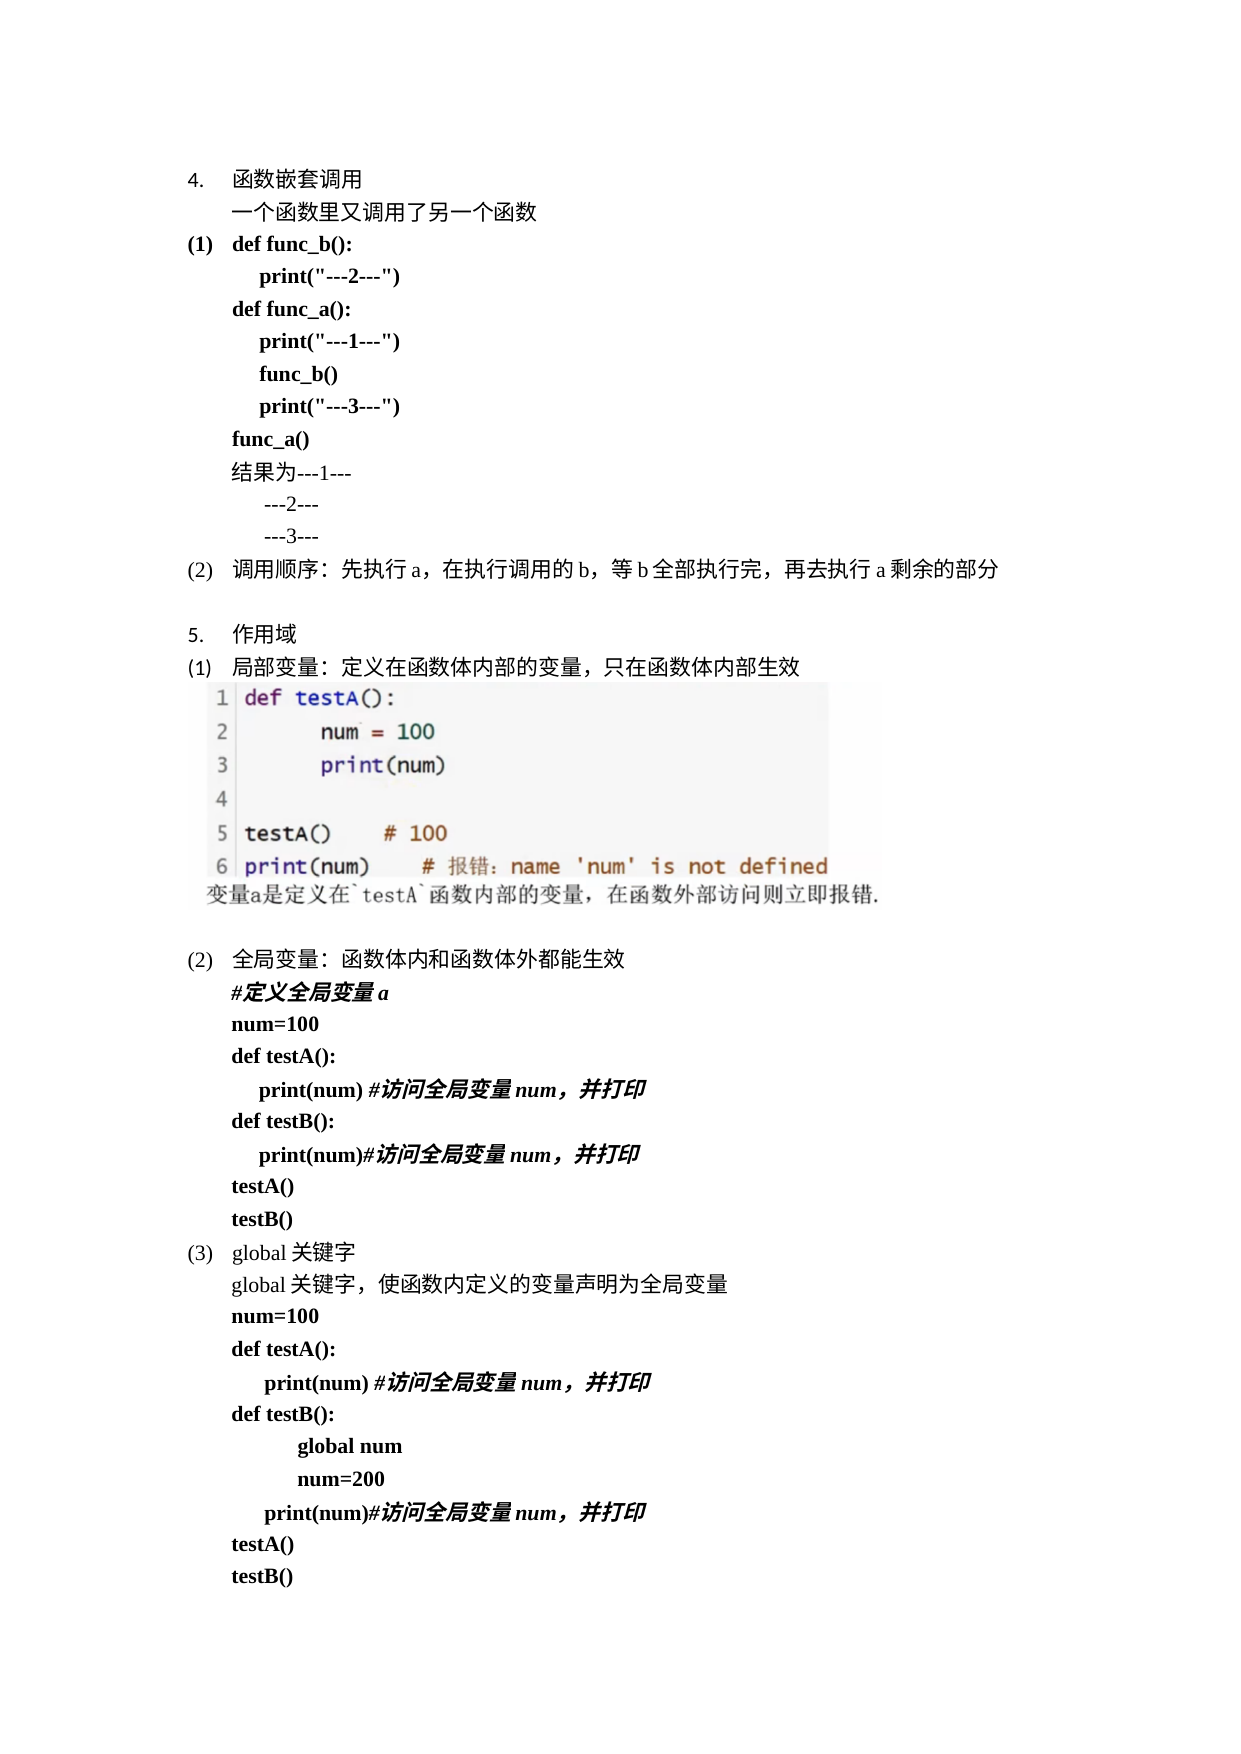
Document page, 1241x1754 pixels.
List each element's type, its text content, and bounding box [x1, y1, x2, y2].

text num=100 def testA(): print(num) #访问全局变量num，并打印 def testB(): [231, 1299, 1053, 1429]
picture [187, 682, 883, 910]
list ---2--- [187, 487, 1053, 519]
list ---3--- [187, 519, 1053, 552]
list 函数嵌套调用 [187, 162, 1053, 194]
list 调用顺序：先执行a，在执行调用的b，等b全部执行完，再去执行a剩余的部分 [187, 552, 1053, 584]
list global关键字，使函数内定义的变量声明为全局变量 [187, 1267, 1053, 1299]
list 局部变量：定义在函数体内部的变量，只在函数体内部生效 [187, 649, 1053, 682]
list 一个函数里又调用了另一个函数 [187, 194, 1053, 227]
text #定义全局变量a num=100 def testA(): print(num) #访问全局变量num，并打印 def testB(): print(num)#访问全局变量num，并打印 testA() testB() [231, 974, 1053, 1234]
list global关键字 [187, 1234, 1053, 1267]
list 作用域 [187, 617, 1053, 649]
list 全局变量：函数体内和函数体外都能生效 [187, 942, 1053, 974]
list 结果为---1--- [187, 454, 1053, 487]
text global num [187, 1429, 1053, 1462]
text num=200 print(num)#访问全局变量num，并打印 testA() testB() [231, 1462, 1053, 1592]
list def func_b(): print("---2---") def func_a(): print("---1---") func_b() print("---3---") func_a() [187, 227, 1053, 454]
